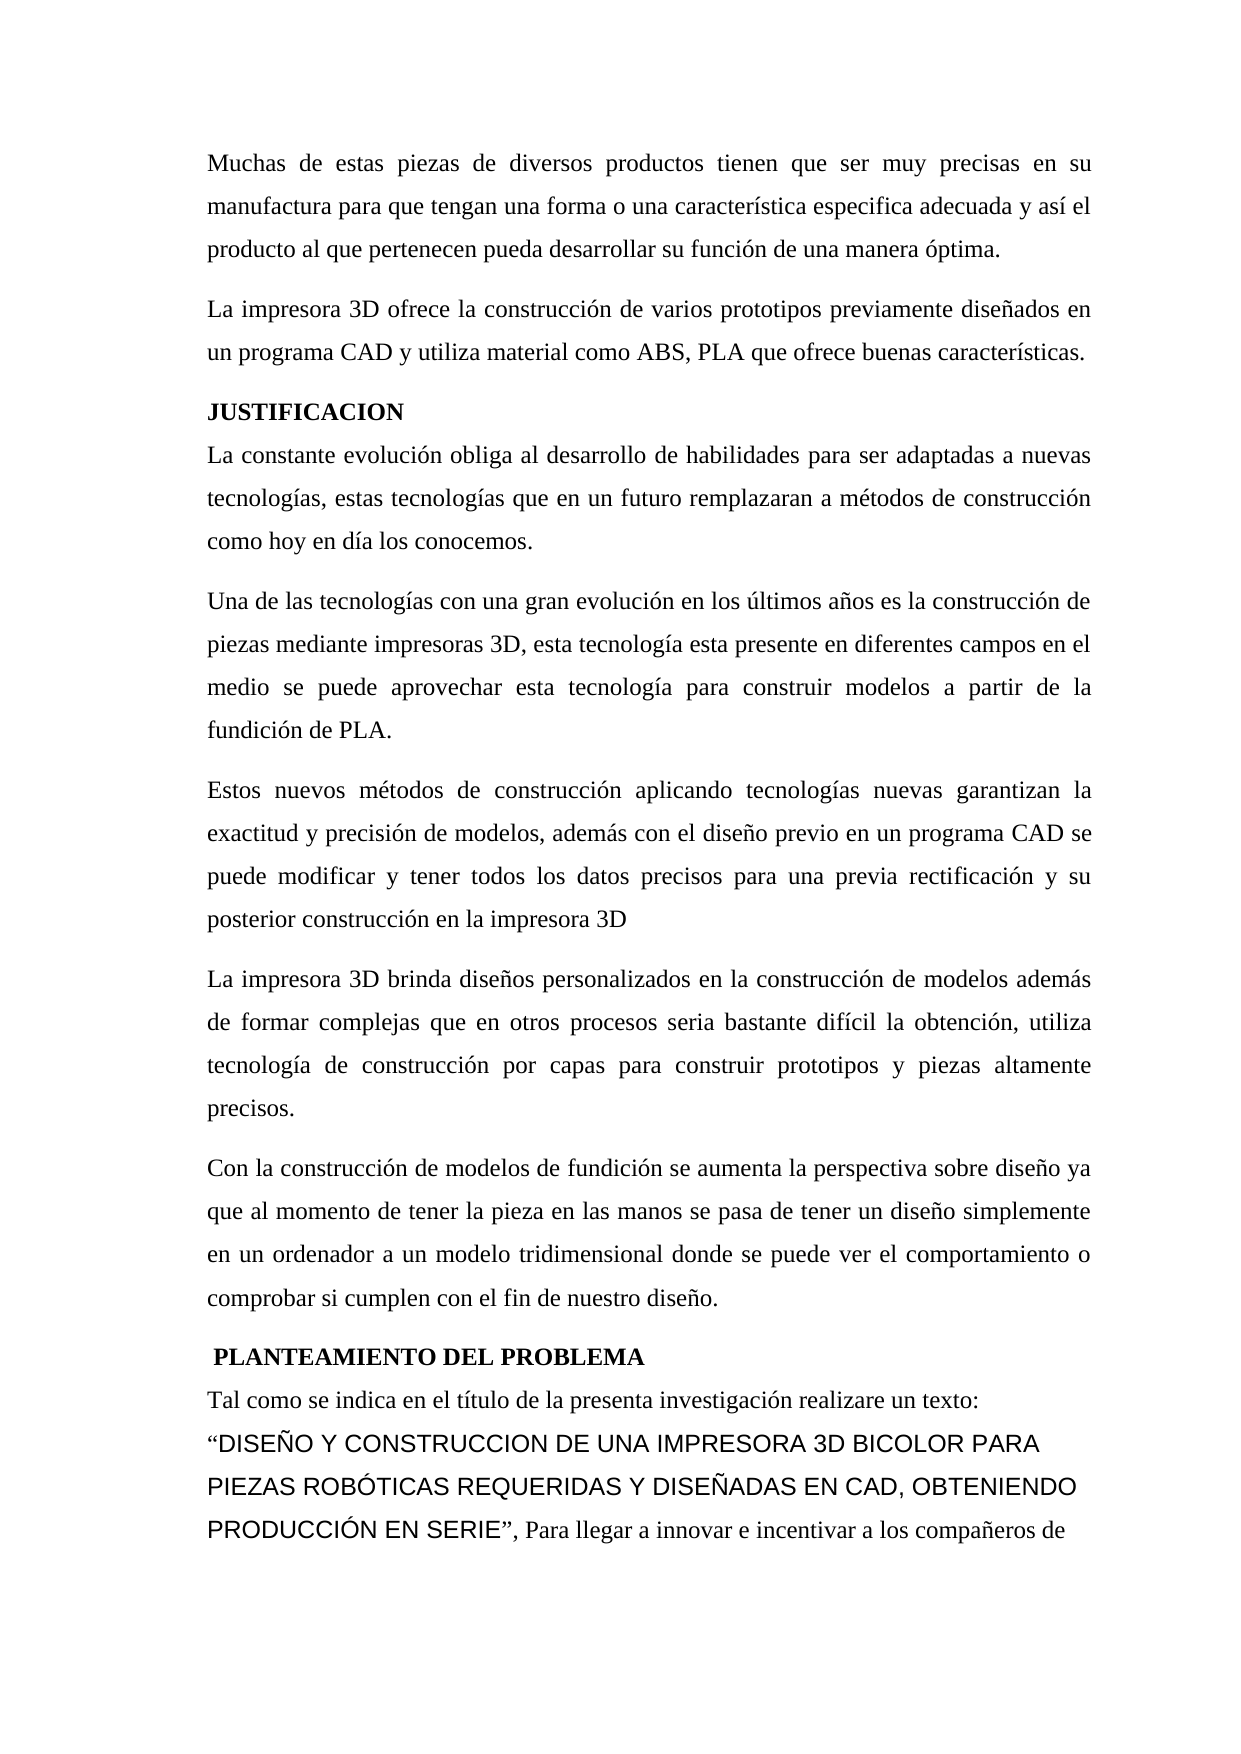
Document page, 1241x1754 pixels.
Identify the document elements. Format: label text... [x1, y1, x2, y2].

text Estos nuevos métodos de construcción aplicando tecnologías nuevas garantizan la exactitud y precisión de modelos, además con el diseño previo en un programa CAD se puede modificar y tener todos los datos precisos para una previa rectificación y su posterior construcción en la impresora 3D [207, 775, 1092, 933]
subtitle JUSTIFICACION [162, 397, 974, 425]
text La impresora 3D brinda diseños personalizados en la construcción de modelos además de formar complejas que en otros procesos seria bastante difícil la obtención, utiliza tecnología de construcción por capas para construir prototipos y piezas altamente precisos. [207, 964, 1092, 1122]
text Con la construcción de modelos de fundición se aumenta la perspectiva sobre diseño ya que al momento de tener la pieza en las manos se pasa de tener un diseño simplemente en un ordenador a un modelo tridimensional donde se puede ver el comportamiento o comprobar si cumplen con el fin de nuestro diseño. [207, 1153, 1092, 1311]
text Muchas de estas piezas de diversos productos tienen que ser muy precisas en su manufactura para que tengan una forma o una característica especifica adecuada y así el producto al que pertenecen pueda desarrollar su función de una manera óptima. [207, 148, 1092, 263]
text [207, 1386, 1092, 1544]
text La impresora 3D ofrece la construcción de varios prototipos previamente diseñados en un programa CAD y utiliza material como ABS, PLA que ofrece buenas características. [207, 294, 1092, 366]
text La constante evolución obliga al desarrollo de habilidades para ser adaptadas a nuevas tecnologías, estas tecnologías que en un futuro remplazaran a métodos de construcción como hoy en día los conocemos. [207, 440, 1092, 555]
text Una de las tecnologías con una gran evolución en los últimos años es la construcción de piezas mediante impresoras 3D, esta tecnología esta presente en diferentes campos en el medio se puede aprovechar esta tecnología para construir modelos a partir de la fundición de PLA. [207, 586, 1092, 744]
subtitle PLANTEAMIENTO DEL PROBLEMA [162, 1342, 974, 1371]
